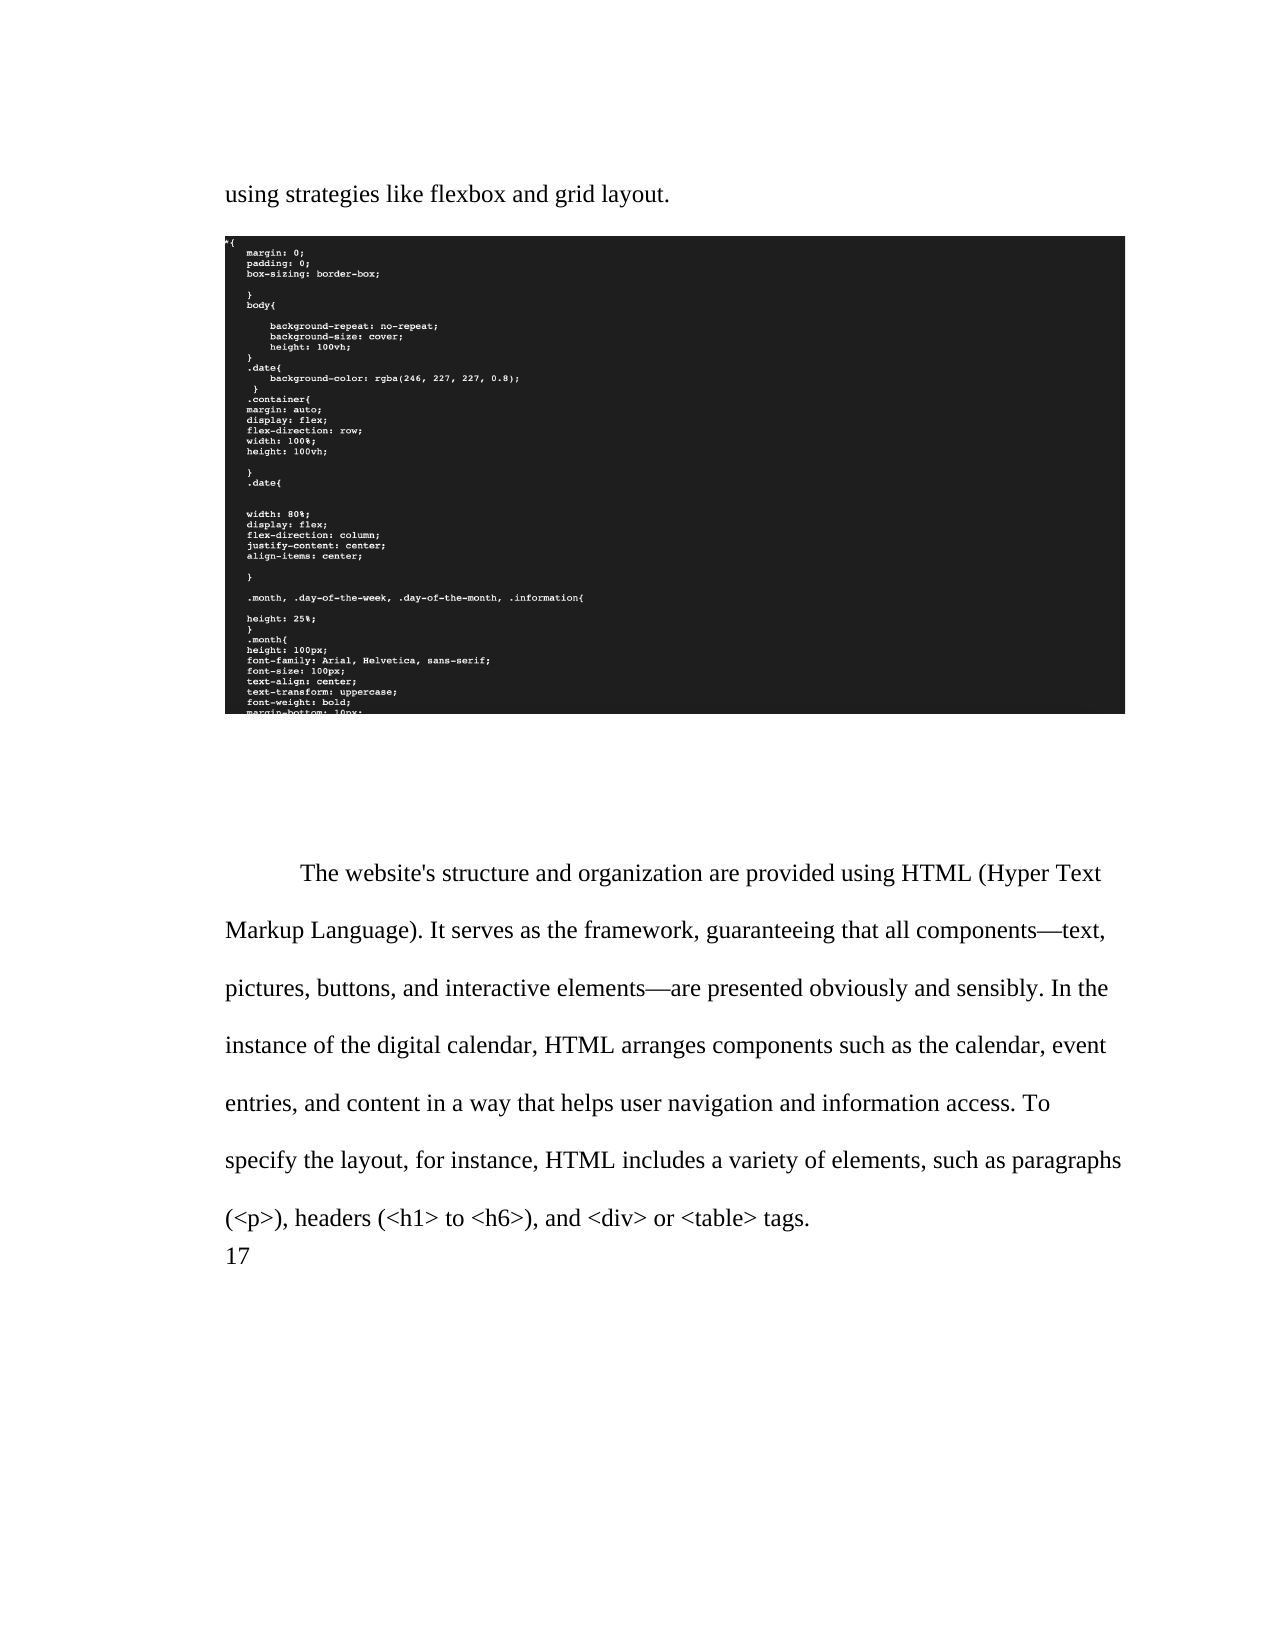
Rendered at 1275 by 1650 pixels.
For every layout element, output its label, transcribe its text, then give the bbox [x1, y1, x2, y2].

picture [225, 236, 1125, 714]
text CSS (Cascading Style Sheets) controls the webpage's design and aesthetic appeal. It guarantees that the website is both visually appealing and simple to use by defining the layout, color scheme, font, and styles for different elements. By regulating the spacing, font sizes, alignment, and general presentation of the text, CSS improves the calendar's appearance and organization. Specifically, CSS makes ensuring the calendar is responsive, meaning it adapts to display well across a range of gadgets, such as tablets, and smartphones. To maintain a neat, organized design, items are positioned effectively using strategies like flexbox and grid layout. [225, 179, 1125, 236]
text The website's structure and organization are provided using HTML (Hyper Text Markup Language). It serves as the framework, guaranteeing that all components—text, pictures, buttons, and interactive elements—are presented obviously and sensibly. In the instance of the digital calendar, HTML arranges components such as the calendar, event entries, and content in a way that helps user navigation and information access. To specify the layout, for instance, HTML includes a variety of elements, such as paragraphs (<p>), headers (<h1> to <h6>), and <div> or <table> tags. [225, 858, 1125, 1232]
